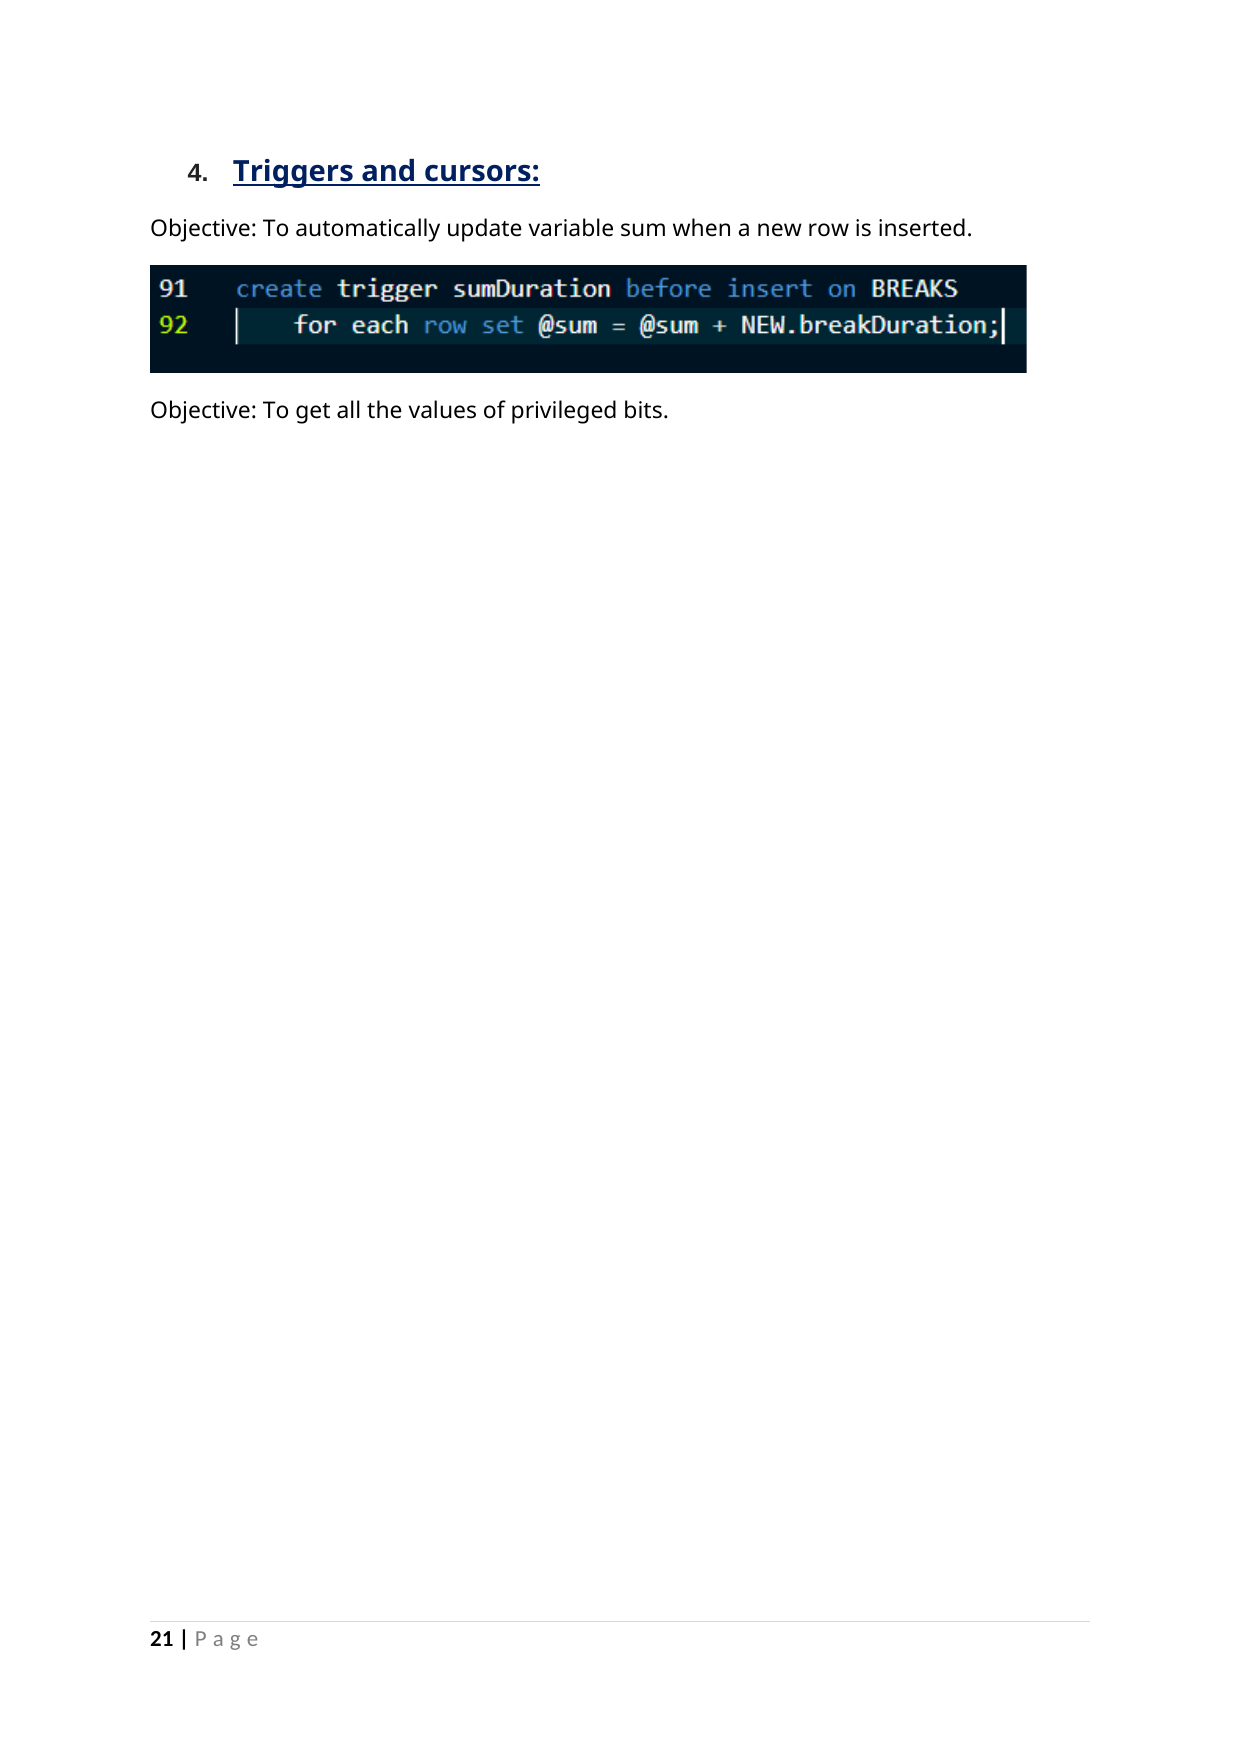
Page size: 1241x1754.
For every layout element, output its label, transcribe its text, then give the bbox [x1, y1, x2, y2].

list Triggers and cursors: [187, 150, 1090, 190]
text Objective: To automatically update variable sum when a new row is inserted. [150, 212, 1090, 243]
text Objective: To get all the values of privileged bits. [150, 393, 1090, 425]
picture [150, 265, 1027, 373]
